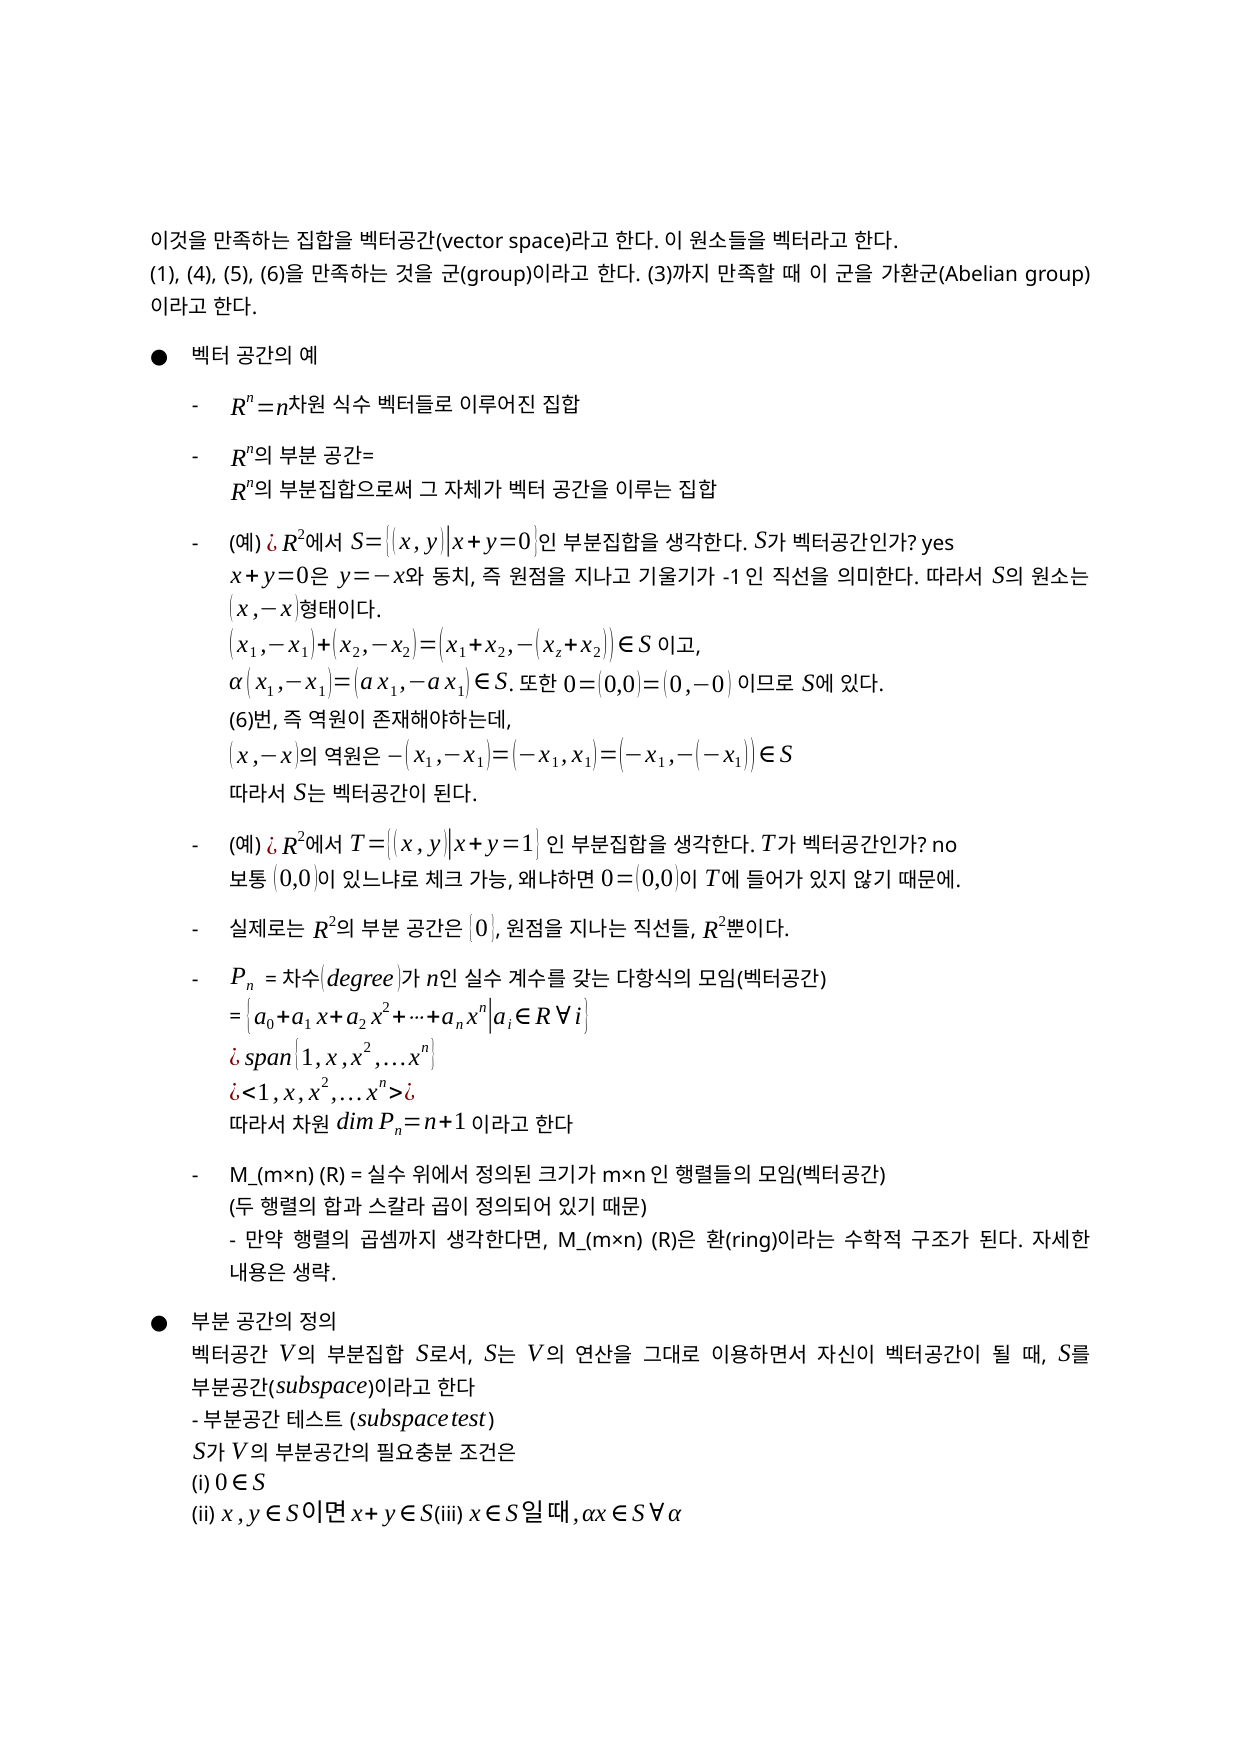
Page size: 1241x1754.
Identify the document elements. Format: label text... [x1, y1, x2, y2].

list 실제로는 의 부분 공간은 , 원점을 지나는 직선들, 뿐이다. [192, 912, 1090, 943]
list (예) 에서 인 부분집합을 생각한다. 가 벡터공간인가? yes 은 와 동치, 즉 원점을 지나고 기울기가 -1인 직선을 의미한다. 따라서 의 원소는 형태이다. 이고, . 또한 이므로 에 있다. (6)번, 즉 역원이 존재해야하는데, 의 역원은 따라서 는 벡터공간이 된다. [192, 524, 1090, 807]
text 이것을 만족하는 집합을 벡터공간(vector space)라고 한다. 이 원소들을 벡터라고 한다. (1), (4), (5), (6)을 만족하는 것을 군(group)이라고 한다. (3)까지 만족할 때 이 군을 가환군(Abelian group)이라고 한다. [150, 224, 1090, 320]
list M_(m×n) (R) = 실수 위에서 정의된 크기가 m×n인 행렬들의 모임(벡터공간) (두 행렬의 합과 스칼라 곱이 정의되어 있기 때문) - 만약 행렬의 곱셈까지 생각한다면, M_(m×n) (R)은 환(ring)이라는 수학적 구조가 된다. 자세한 내용은 생략. [192, 1158, 1090, 1286]
list 부분 공간의 정의 벡터공간 의 부분집합 로서, 는 의 연산을 그대로 이용하면서 자신이 벡터공간이 될 때, 를 부분공간()이라고 한다 - 부분공간 테스트 () 가 의 부분공간의 필요충분 조건은 (i) (ii) (iii) [150, 1305, 1090, 1528]
list 의 부분 공간= 의 부분집합으로써 그 자체가 벡터 공간을 이루는 집합 [192, 439, 1090, 505]
list = 차수가 인 실수 계수를 갖는 다항식의 모임(벡터공간) = 따라서 차원 이라고 한다 [192, 962, 1090, 1139]
list 벡터 공간의 예 [150, 339, 1090, 369]
list (예) 에서 인 부분집합을 생각한다. 가 벡터공간인가? no 보통 이 있느냐로 체크 가능, 왜냐하면 이 에 들어가 있지 않기 때문에. [192, 826, 1090, 893]
list 차원 식수 벡터들로 이루어진 집합 [192, 389, 1090, 420]
